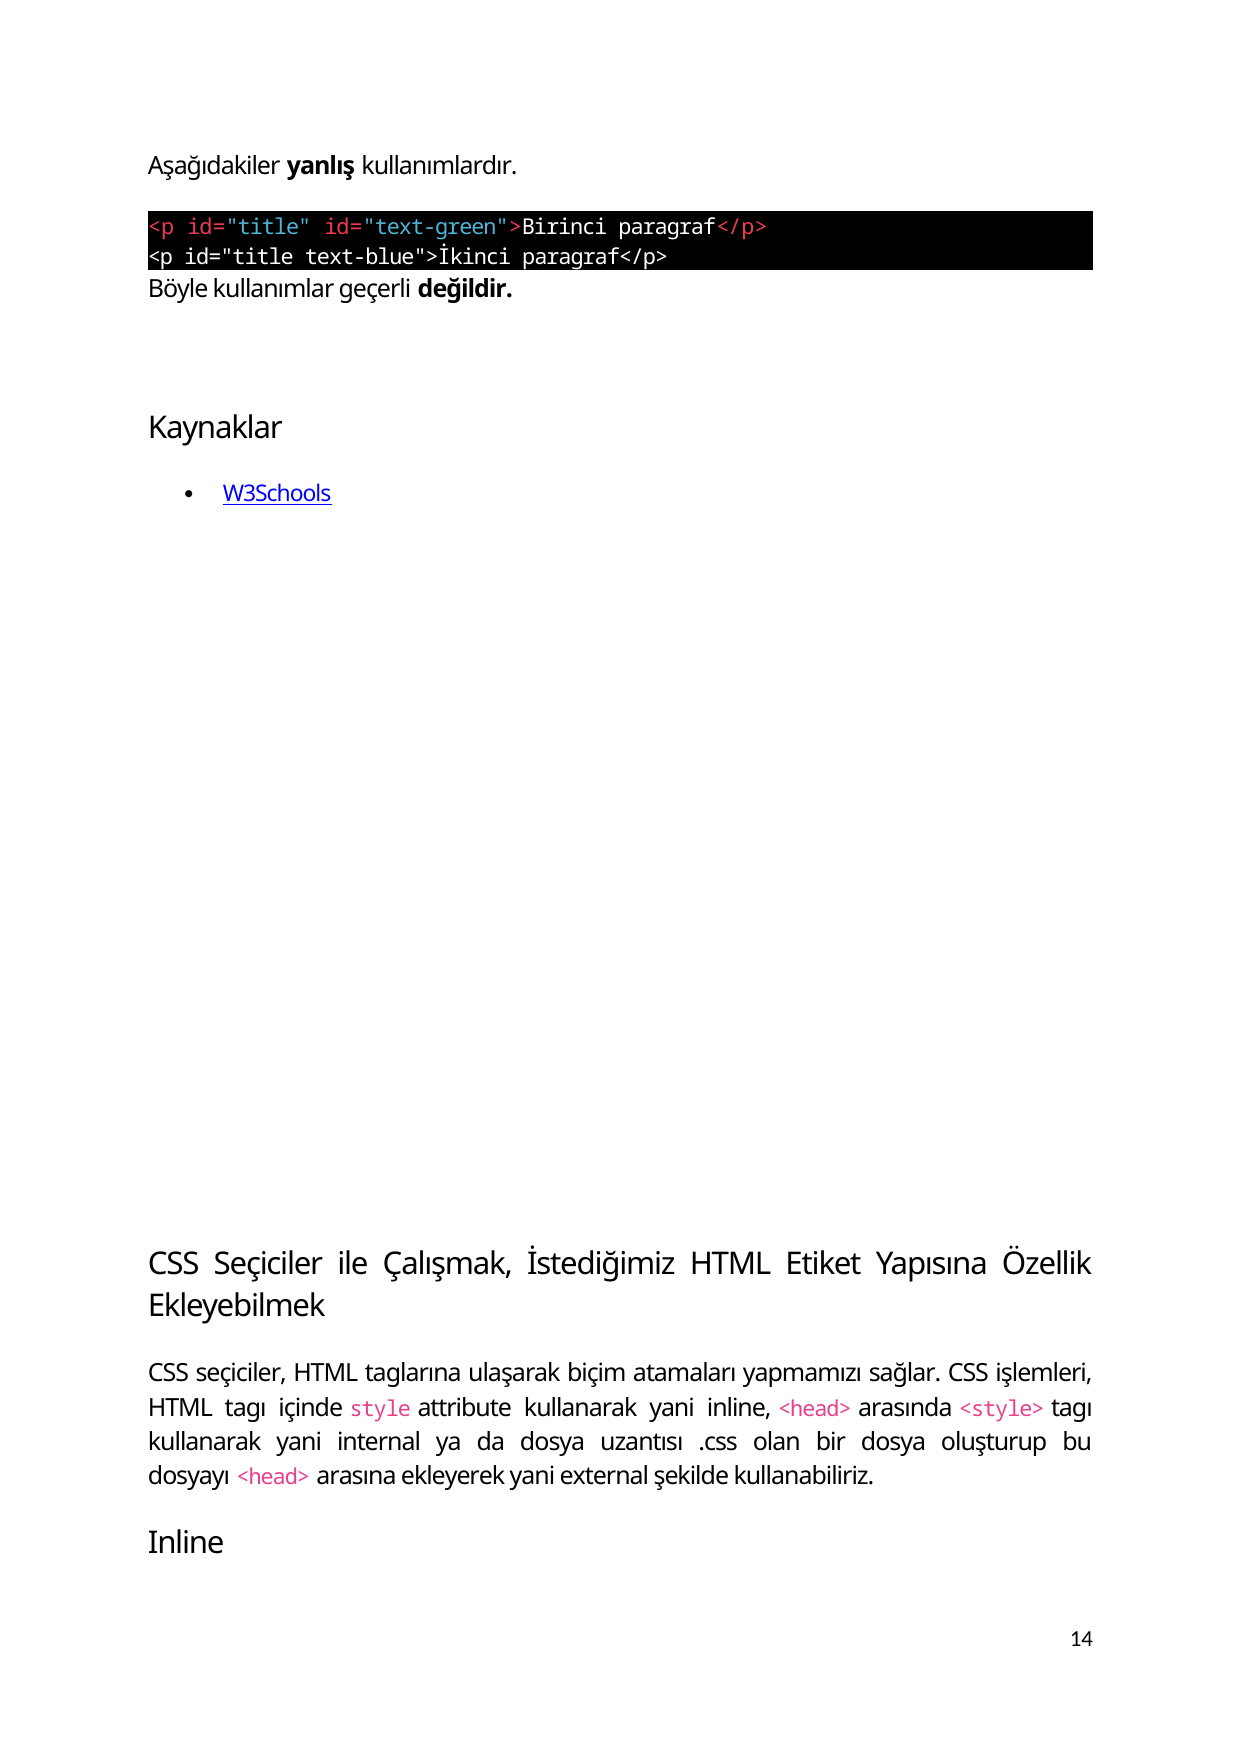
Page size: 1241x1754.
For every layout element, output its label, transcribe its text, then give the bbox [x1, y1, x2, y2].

text Aşağıdakiler yanlış kullanımlardır. [148, 148, 1093, 182]
text Böyle kullanımlar geçerli değildir. [148, 270, 1093, 304]
subtitle Inline [148, 1521, 1093, 1563]
text <p id="title text-blue">İkinci paragraf</p> [148, 241, 1093, 270]
text <p id="title" id="text-green">Birinci paragraf</p> [148, 211, 1093, 241]
text CSS seçiciler, HTML taglarına ulaşarak biçim atamaları yapmamızı sağlar. CSS işlemleri, HTML tagı içinde style attribute kullanarak yani inline, <head> arasında <style> tagı kullanarak yani internal ya da dosya uzantısı .css olan bir dosya oluşturup bu dosyayı <head> arasına ekleyerek yani external şekilde kullanabiliriz. [148, 1355, 1093, 1491]
subtitle CSS Seçiciler ile Çalışmak, İstediğimiz HTML Etiket Yapısına Özellik Ekleyebilmek [148, 1241, 1093, 1326]
list W3Schools [185, 477, 1093, 508]
subtitle Kaynaklar [148, 405, 1093, 448]
